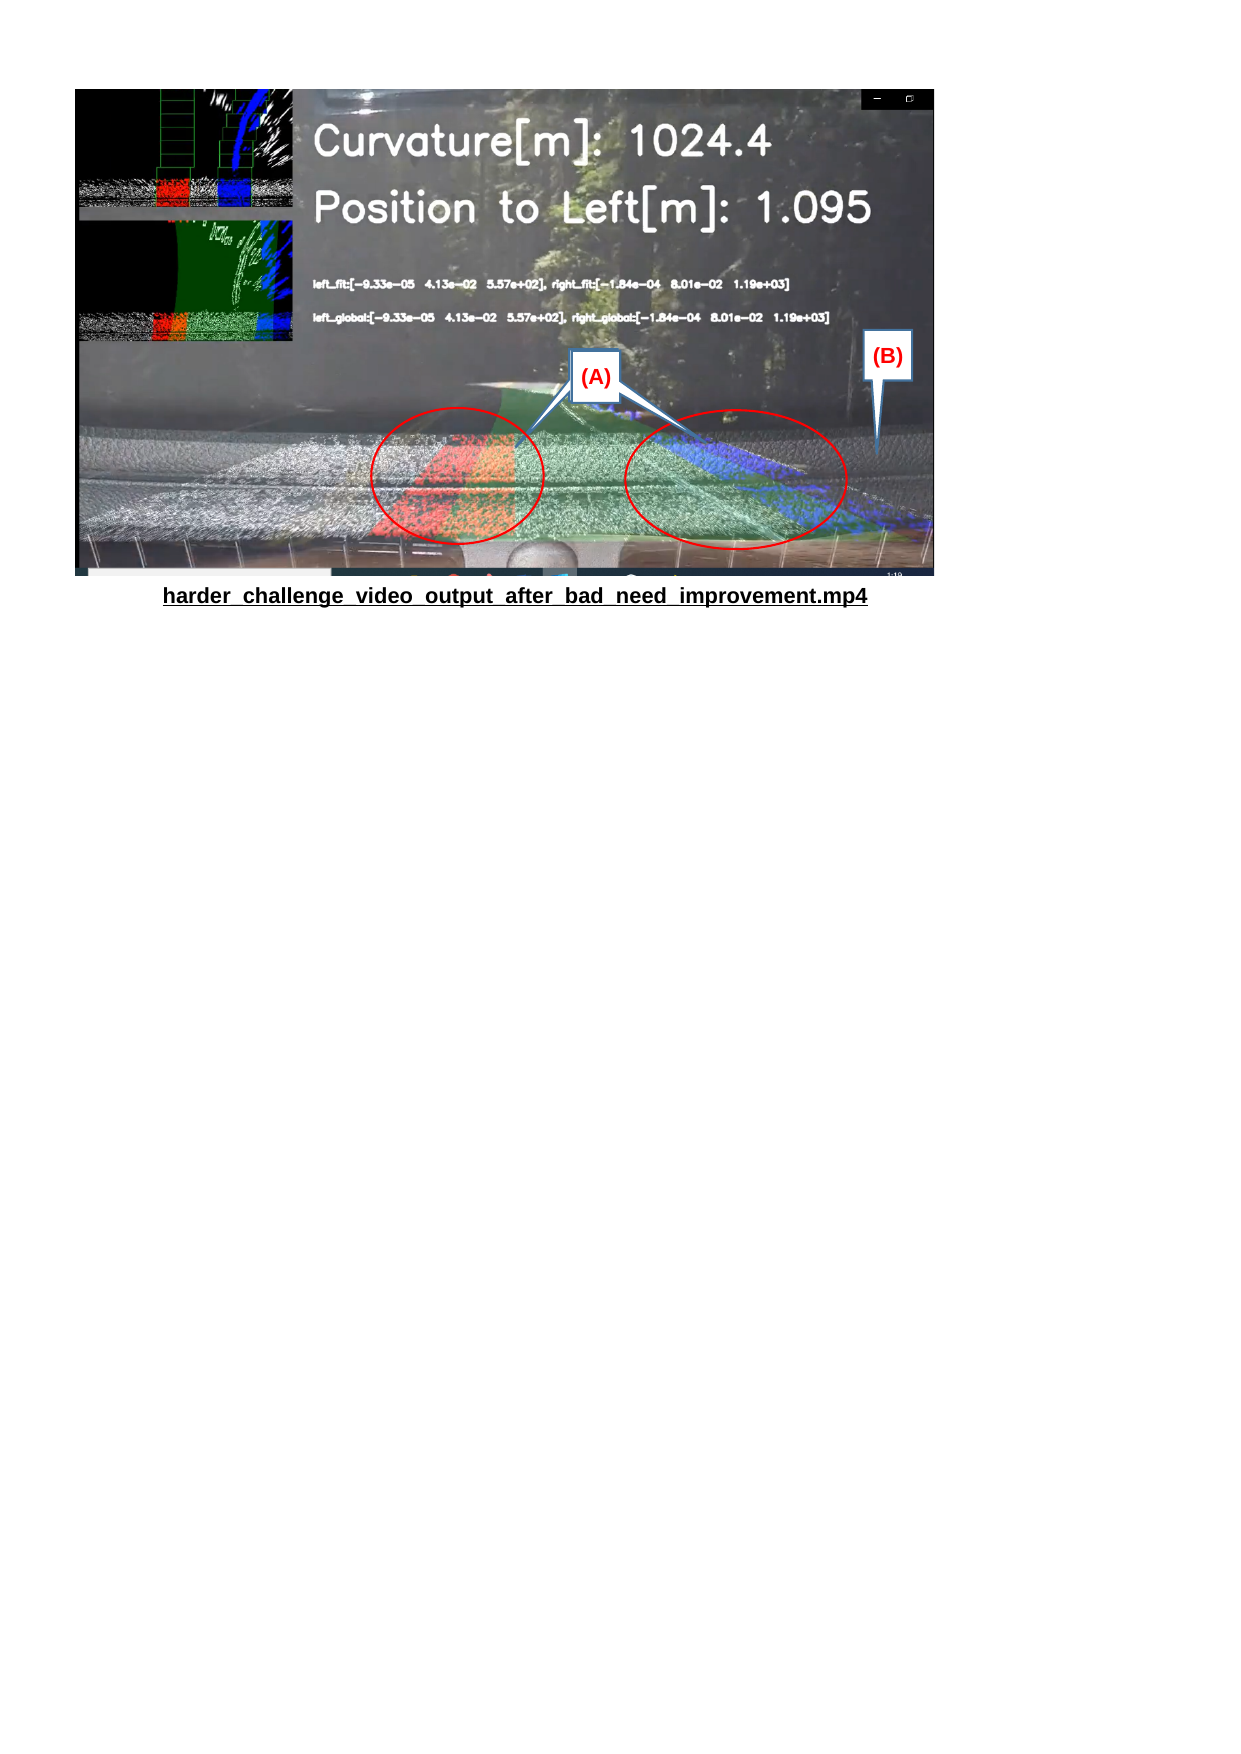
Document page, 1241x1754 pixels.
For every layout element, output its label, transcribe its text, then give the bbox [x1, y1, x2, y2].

picture [75, 89, 935, 576]
text harder_challenge_video_output_after_bad_need_improvement.mp4 [75, 577, 1165, 614]
